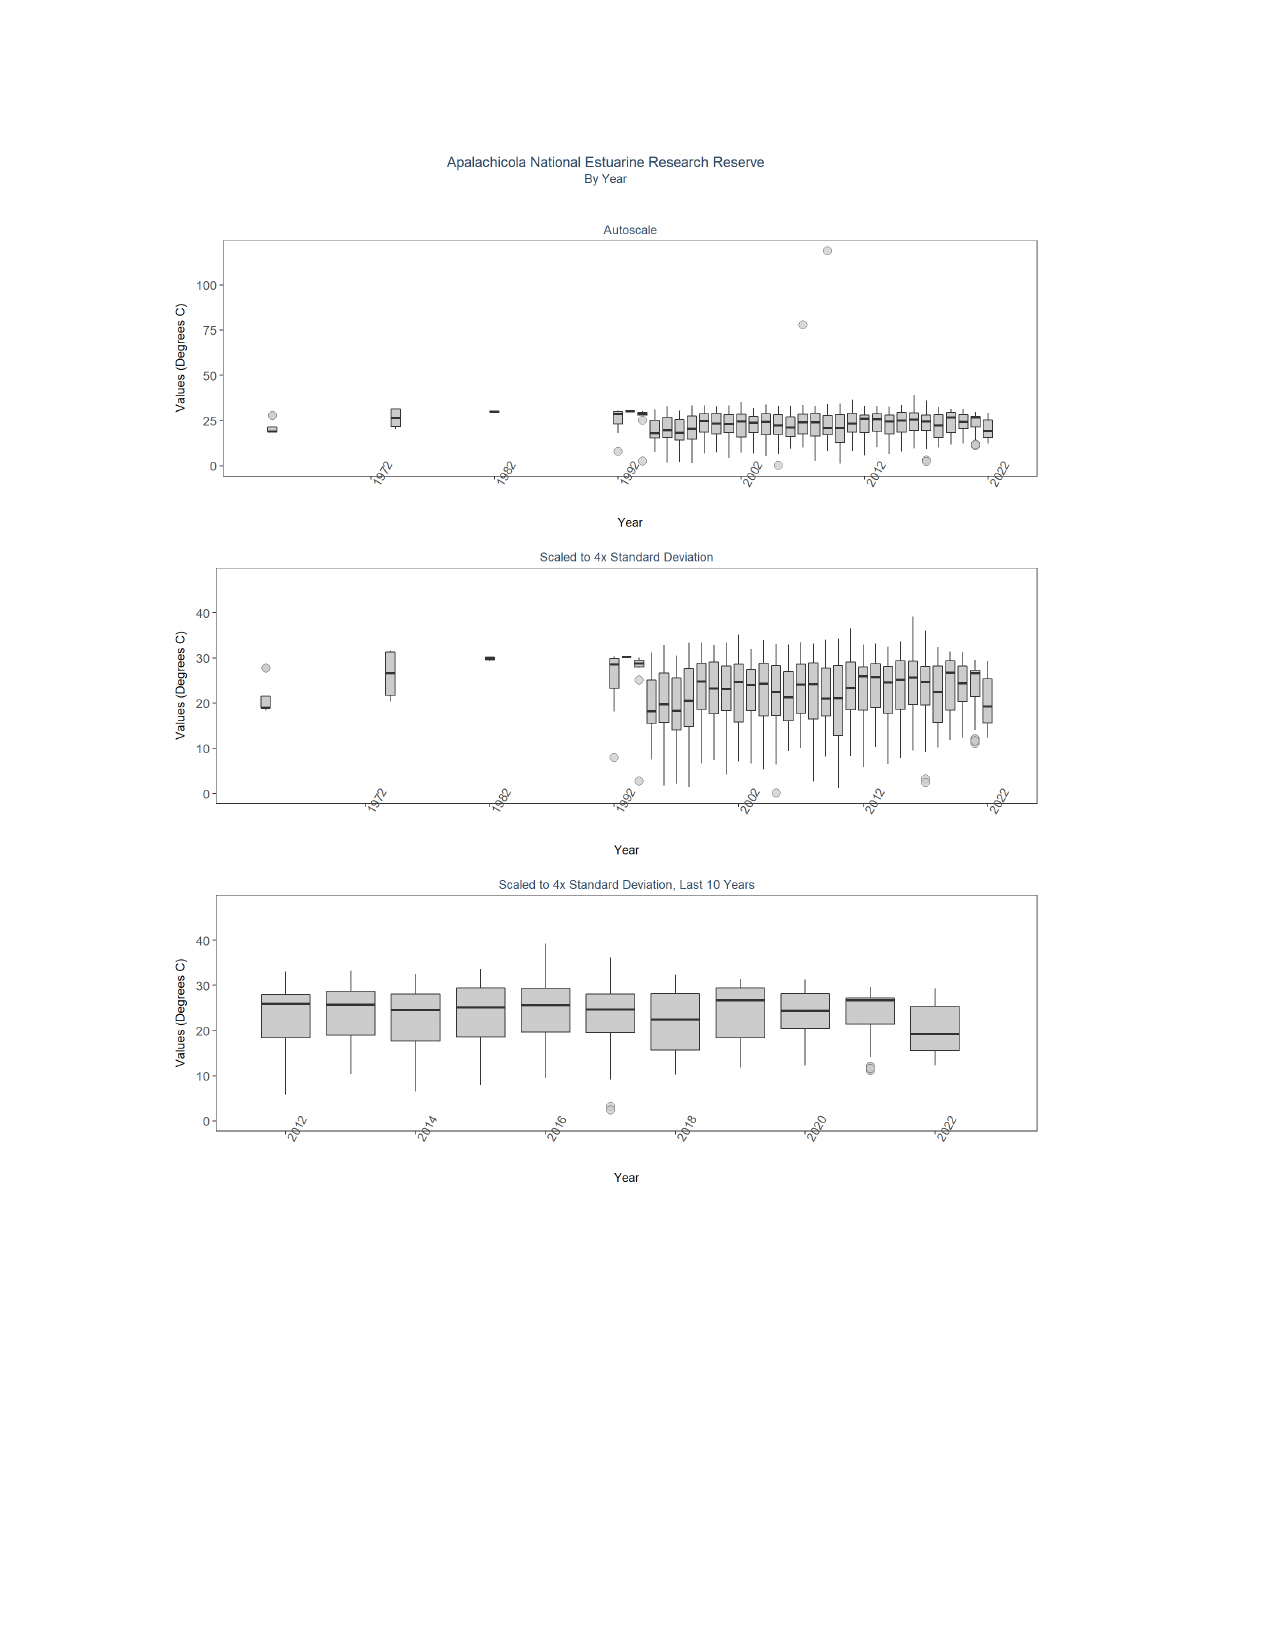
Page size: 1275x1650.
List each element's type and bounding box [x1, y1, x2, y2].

picture [168, 150, 1044, 1200]
